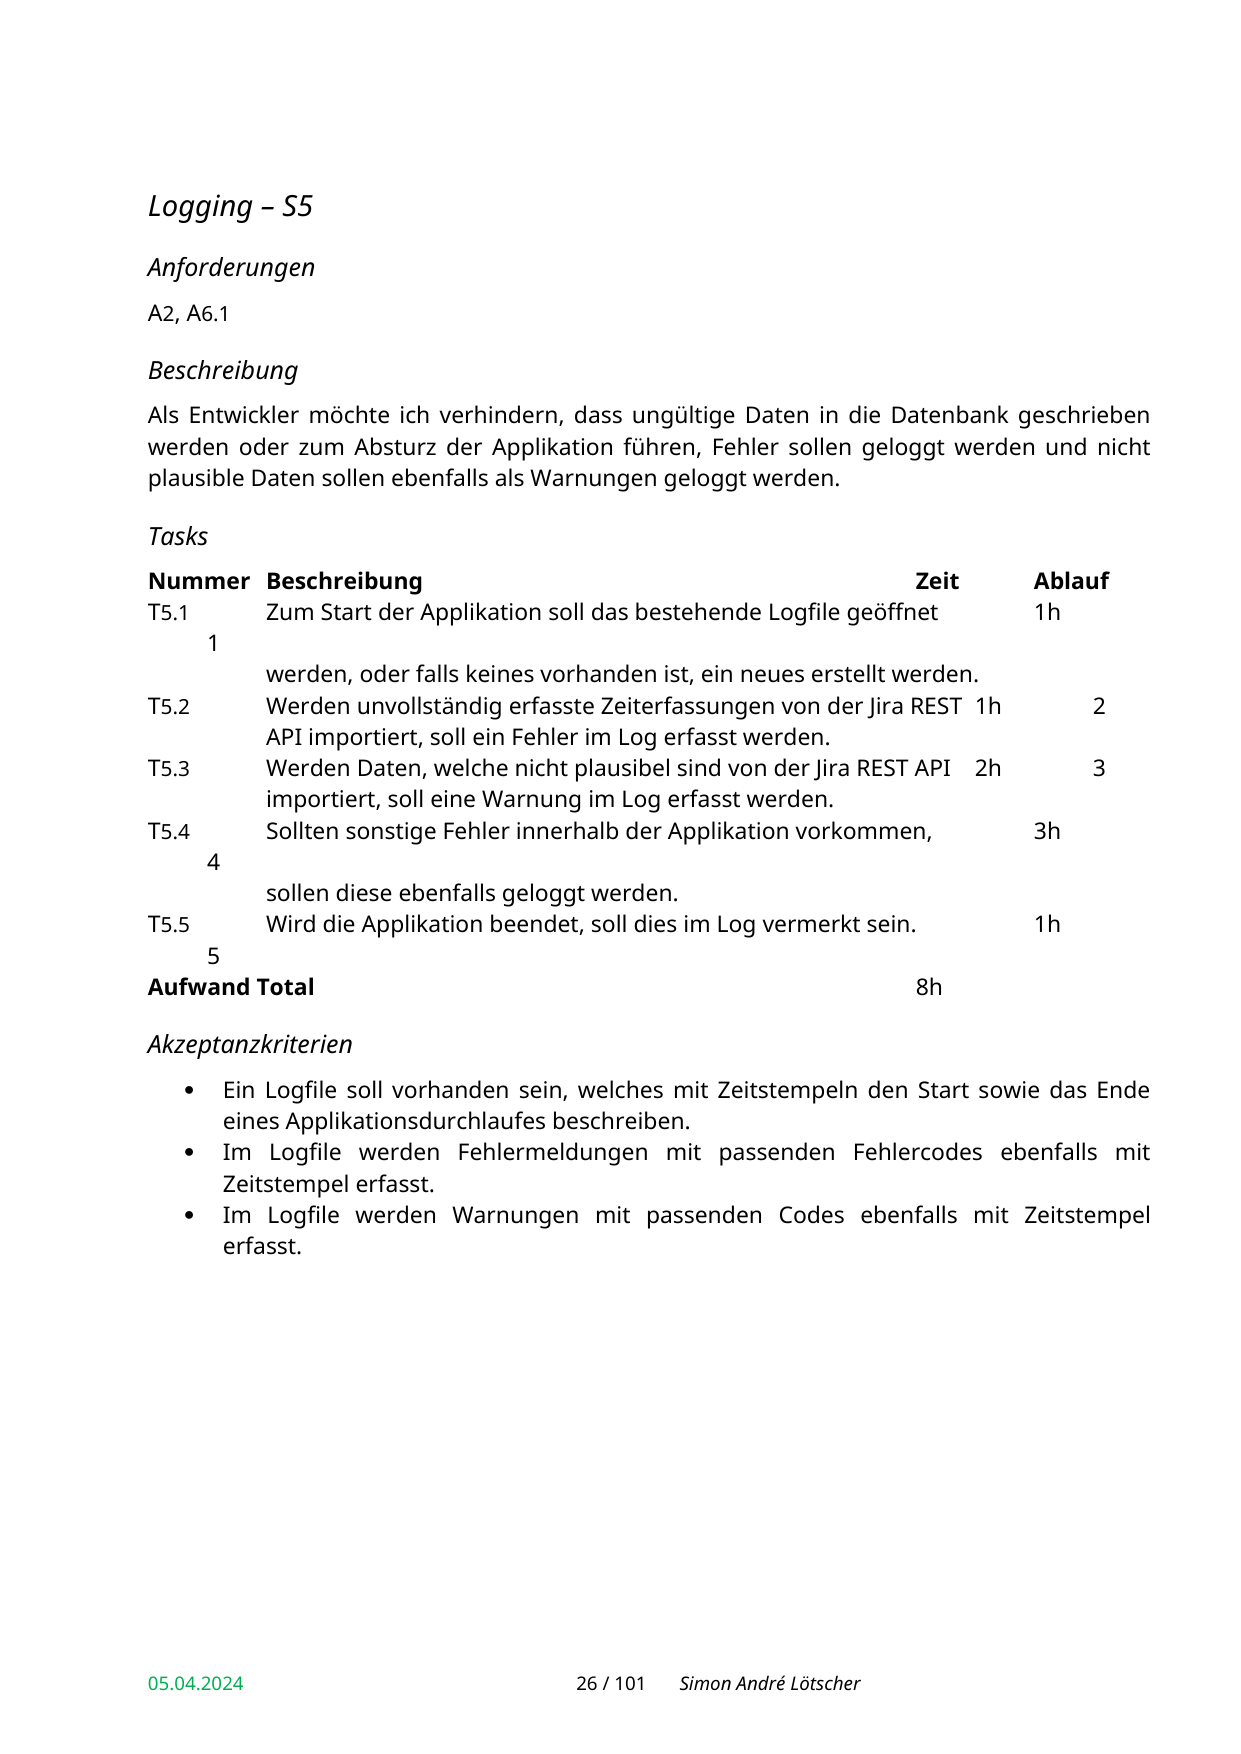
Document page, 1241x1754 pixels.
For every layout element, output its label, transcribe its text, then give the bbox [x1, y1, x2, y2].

text Nummer Beschreibung Zeit Ablauf [148, 565, 1152, 596]
text sollen diese ebenfalls geloggt werden. [148, 877, 1152, 908]
list Im Logfile werden Fehlermeldungen mit passenden Fehlercodes ebenfalls mit Zeitstempel erfasst. [185, 1136, 1152, 1199]
text T5.1 Zum Start der Applikation soll das bestehende Logfile geöffnet 1h 1 [148, 596, 1152, 658]
text T5.5 Wird die Applikation beendet, soll dies im Log vermerkt sein. 1h 5 [148, 908, 1152, 971]
text T5.3 Werden Daten, welche nicht plausibel sind von der Jira REST API 2h 3 [148, 752, 1152, 783]
text Aufwand Total 8h [148, 971, 1152, 1002]
title Tasks [148, 518, 1152, 552]
text Als Entwickler möchte ich verhindern, dass ungültige Daten in die Datenbank geschrieben werden oder zum Absturz der Applikation führen, Fehler sollen geloggt werden und nicht plausible Daten sollen ebenfalls als Warnungen geloggt werden. [148, 399, 1152, 493]
text werden, oder falls keines vorhanden ist, ein neues erstellt werden. [148, 658, 1152, 690]
title Anforderungen [148, 250, 1152, 284]
text API importiert, soll ein Fehler im Log erfasst werden. [148, 721, 1152, 752]
text Logging – S5 [148, 185, 1152, 225]
text T5.4 Sollten sonstige Fehler innerhalb der Applikation vorkommen, 3h 4 [148, 815, 1152, 877]
text T5.2 Werden unvollständig erfasste Zeiterfassungen von der Jira REST 1h 2 [148, 690, 1152, 721]
text A2, A6.1 [148, 297, 1152, 328]
list Im Logfile werden Warnungen mit passenden Codes ebenfalls mit Zeitstempel erfasst. [185, 1199, 1152, 1261]
list Ein Logfile soll vorhanden sein, welches mit Zeitstempeln den Start sowie das Ende eines Applikationsdurchlaufes beschreiben. [185, 1074, 1152, 1136]
title Akzeptanzkriterien [148, 1027, 1152, 1061]
title Beschreibung [148, 353, 1152, 387]
text importiert, soll eine Warnung im Log erfasst werden. [148, 783, 1152, 815]
